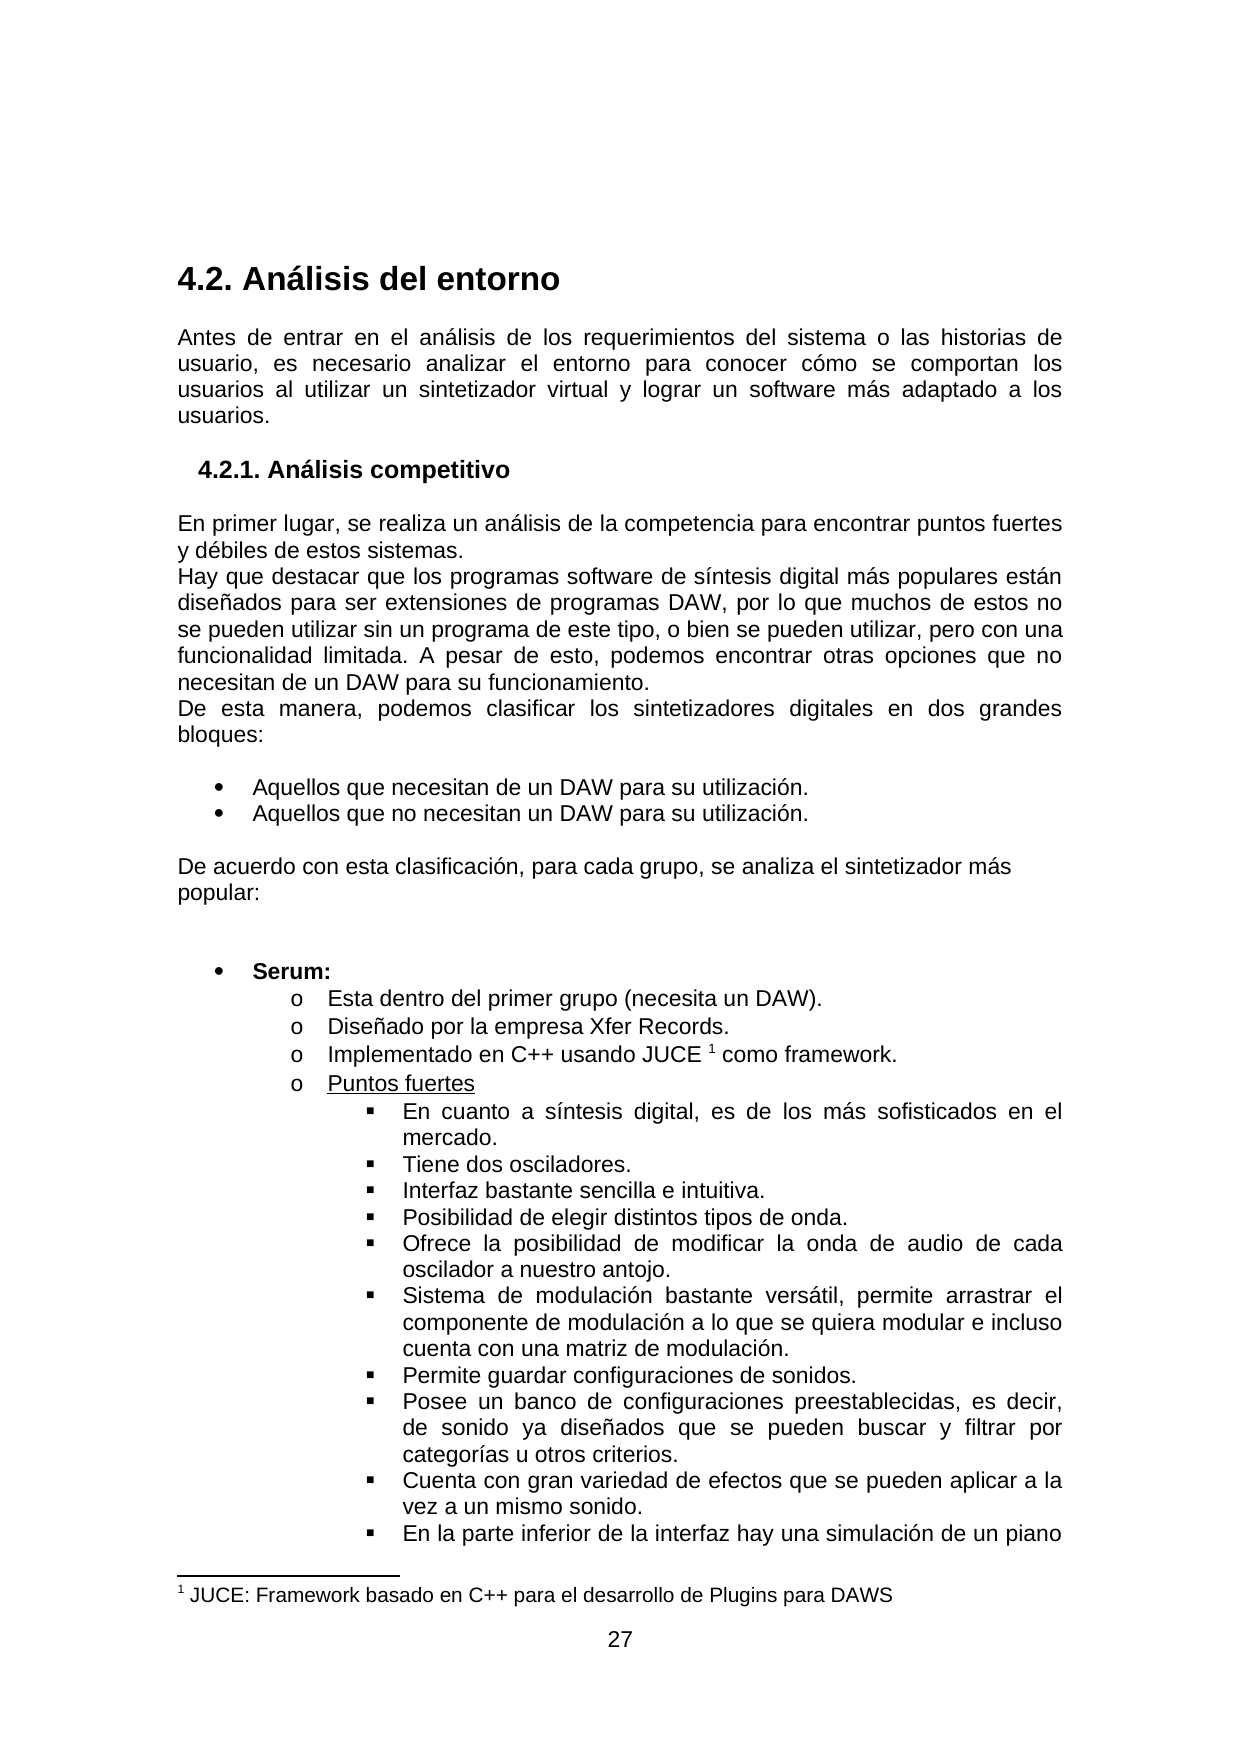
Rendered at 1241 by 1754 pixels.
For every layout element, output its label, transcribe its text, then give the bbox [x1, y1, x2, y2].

text De acuerdo con esta clasificación, para cada grupo, se analiza el sintetizador más popular: [177, 853, 1063, 906]
subtitle 4.2. Análisis del entorno [177, 259, 1063, 297]
list En cuanto a síntesis digital, es de los más sofisticados en el mercado. [365, 1098, 1063, 1151]
list Permite guardar configuraciones de sonidos. [365, 1362, 1063, 1388]
list Esta dentro del primer grupo (necesita un DAW). [290, 985, 1063, 1013]
list Aquellos que no necesitan un DAW para su utilización. [215, 800, 1063, 827]
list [365, 1520, 1063, 1546]
list Tiene dos osciladores. [365, 1151, 1063, 1177]
list Posibilidad de elegir distintos tipos de onda. [365, 1203, 1063, 1230]
list Ofrece la posibilidad de modificar la onda de audio de cada oscilador a nuestro antojo. [365, 1230, 1063, 1282]
list Implementado en C++ usando JUCE como framework. [290, 1041, 1063, 1070]
list Diseñado por la empresa Xfer Records. [290, 1013, 1063, 1041]
subtitle 4.2.1. Análisis competitivo [198, 455, 1063, 484]
text De esta manera, podemos clasificar los sintetizadores digitales en dos grandes bloques: [177, 695, 1063, 747]
text Antes de entrar en el análisis de los requerimientos del sistema o las historias de usuario, es necesario analizar el entorno para conocer cómo se comportan los usuarios al utilizar un sintetizador virtual y lograr un software más adaptado a los usuarios. [177, 323, 1063, 429]
list Sistema de modulación bastante versátil, permite arrastrar el componente de modulación a lo que se quiera modular e incluso cuenta con una matriz de modulación. [365, 1282, 1063, 1362]
list Aquellos que necesitan de un DAW para su utilización. [215, 774, 1063, 800]
text En primer lugar, se realiza un análisis de la competencia para encontrar puntos fuertes y débiles de estos sistemas. [177, 510, 1063, 563]
list Puntos fuertes [290, 1070, 1063, 1098]
text Hay que destacar que los programas software de síntesis digital más populares están diseñados para ser extensiones de programas DAW, por lo que muchos de estos no se pueden utilizar sin un programa de este tipo, o bien se pueden utilizar, pero con una funcionalidad limitada. A pesar de esto, podemos encontrar otras opciones que no necesitan de un DAW para su funcionamiento. [177, 563, 1063, 695]
list Interfaz bastante sencilla e intuitiva. [365, 1177, 1063, 1203]
list Cuenta con gran variedad de efectos que se pueden aplicar a la vez a un mismo sonido. [365, 1467, 1063, 1520]
list Posee un banco de configuraciones preestablecidas, es decir, de sonido ya diseñados que se pueden buscar y filtrar por categorías u otros criterios. [365, 1388, 1063, 1467]
list Serum: [215, 958, 1063, 985]
